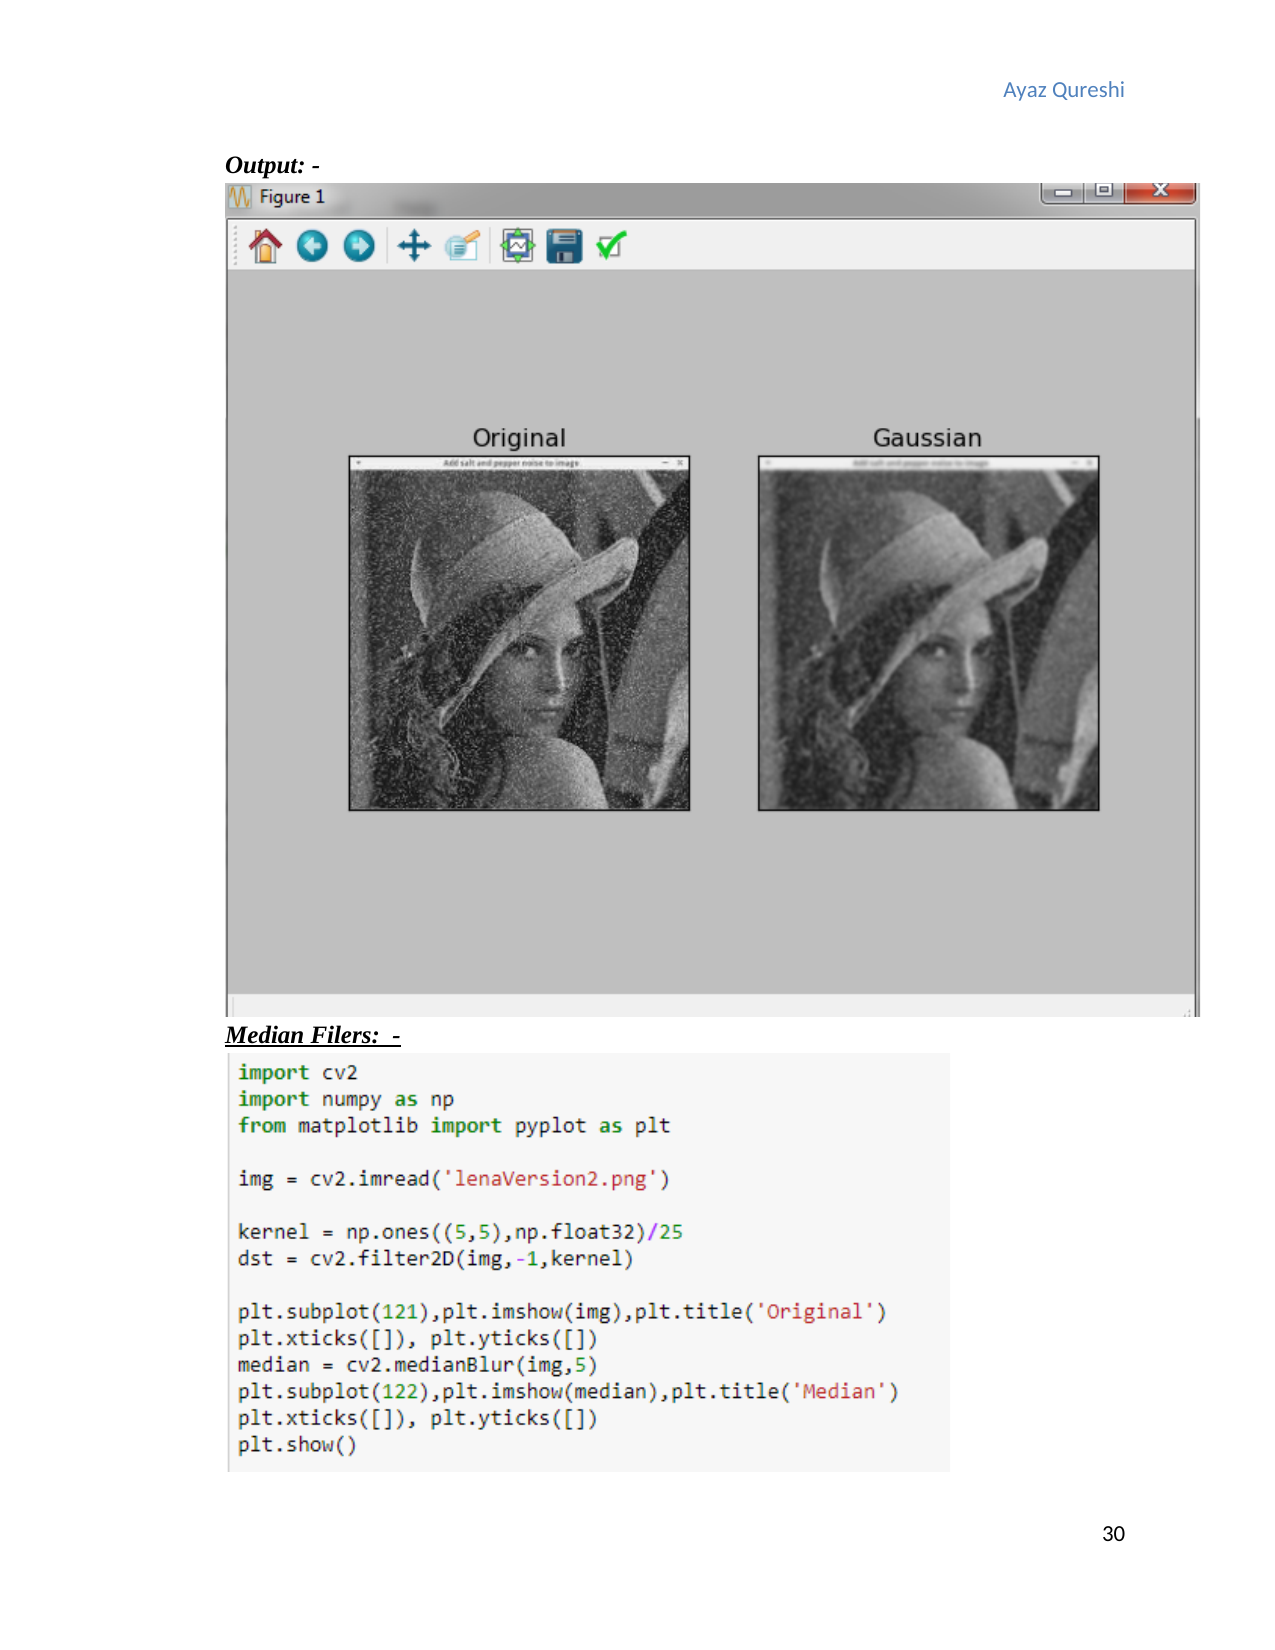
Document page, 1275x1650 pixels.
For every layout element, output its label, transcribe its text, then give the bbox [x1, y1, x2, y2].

list Median Filers: - [225, 1020, 1125, 1049]
list Output: - [225, 150, 1125, 179]
picture [225, 183, 1200, 1017]
picture [225, 1053, 951, 1472]
